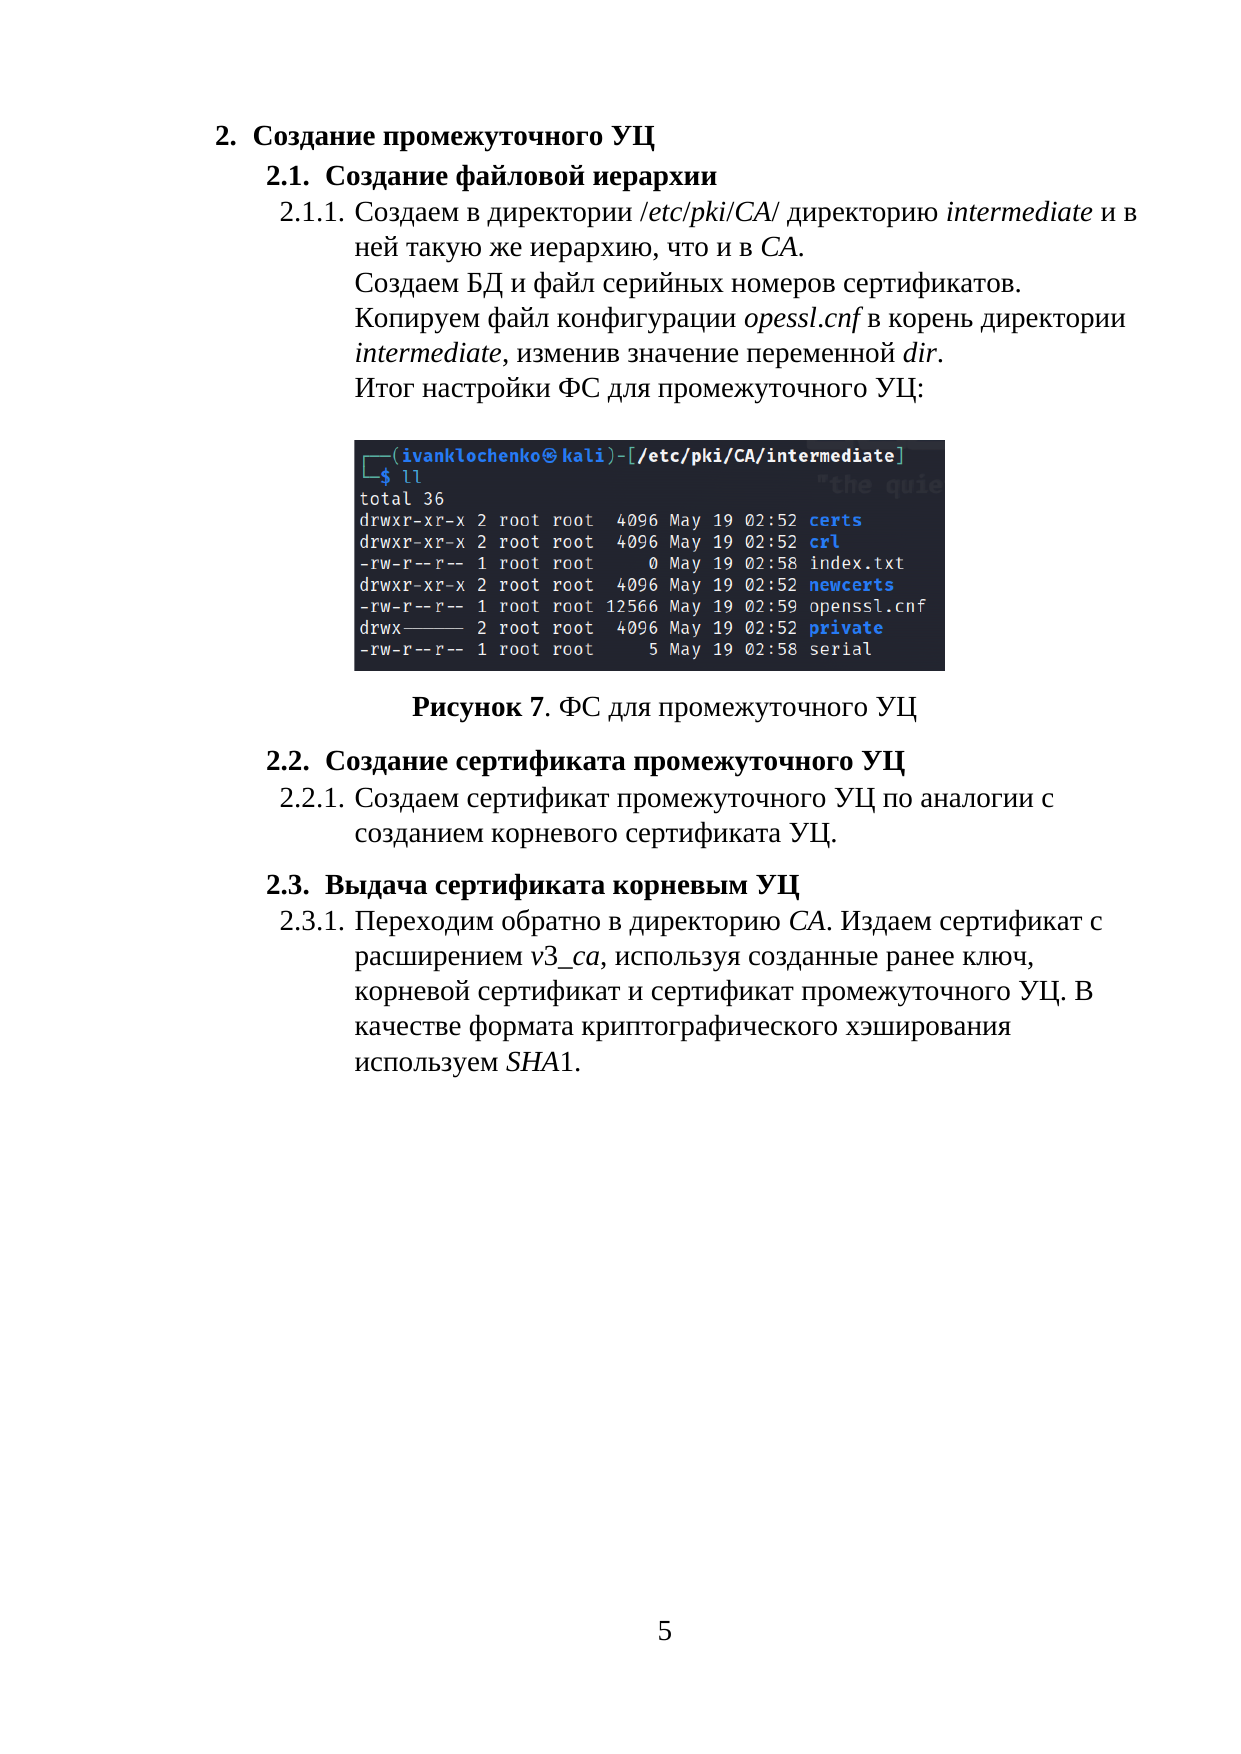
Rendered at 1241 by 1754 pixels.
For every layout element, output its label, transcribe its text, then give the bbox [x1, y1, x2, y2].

list Копируем файл конфигурации opessl.cnf в корень директории intermediate, изменив значение переменной dir. [354, 300, 1152, 369]
list Итог настройки ФС для промежуточного УЦ: [354, 370, 1152, 404]
subtitle Создание файловой иерархии [266, 158, 1152, 192]
subtitle Создание промежуточного УЦ [215, 118, 1152, 152]
list Переходим обратно в директорию CA. Издаем сертификат с расширением v3_ca, используя созданные ранее ключ, корневой сертификат и сертификат промежуточного УЦ. В качестве формата криптографического хэширования используем SHA1. [279, 903, 1152, 1077]
subtitle Создание сертификата промежуточного УЦ [266, 743, 1152, 777]
list Создаем БД и файл серийных номеров сертификатов. [354, 265, 1152, 298]
list Создаем сертификат промежуточного УЦ по аналогии с созданием корневого сертификата УЦ. [279, 780, 1152, 848]
picture [354, 440, 945, 671]
text Рисунок 7. ФС для промежуточного УЦ [177, 689, 1152, 723]
list Создаем в директории /etc/pki/CA/ директорию intermediate и в ней такую же иерархию, что и в CA. [279, 194, 1152, 263]
subtitle Выдача сертификата корневым УЦ [266, 867, 1152, 900]
